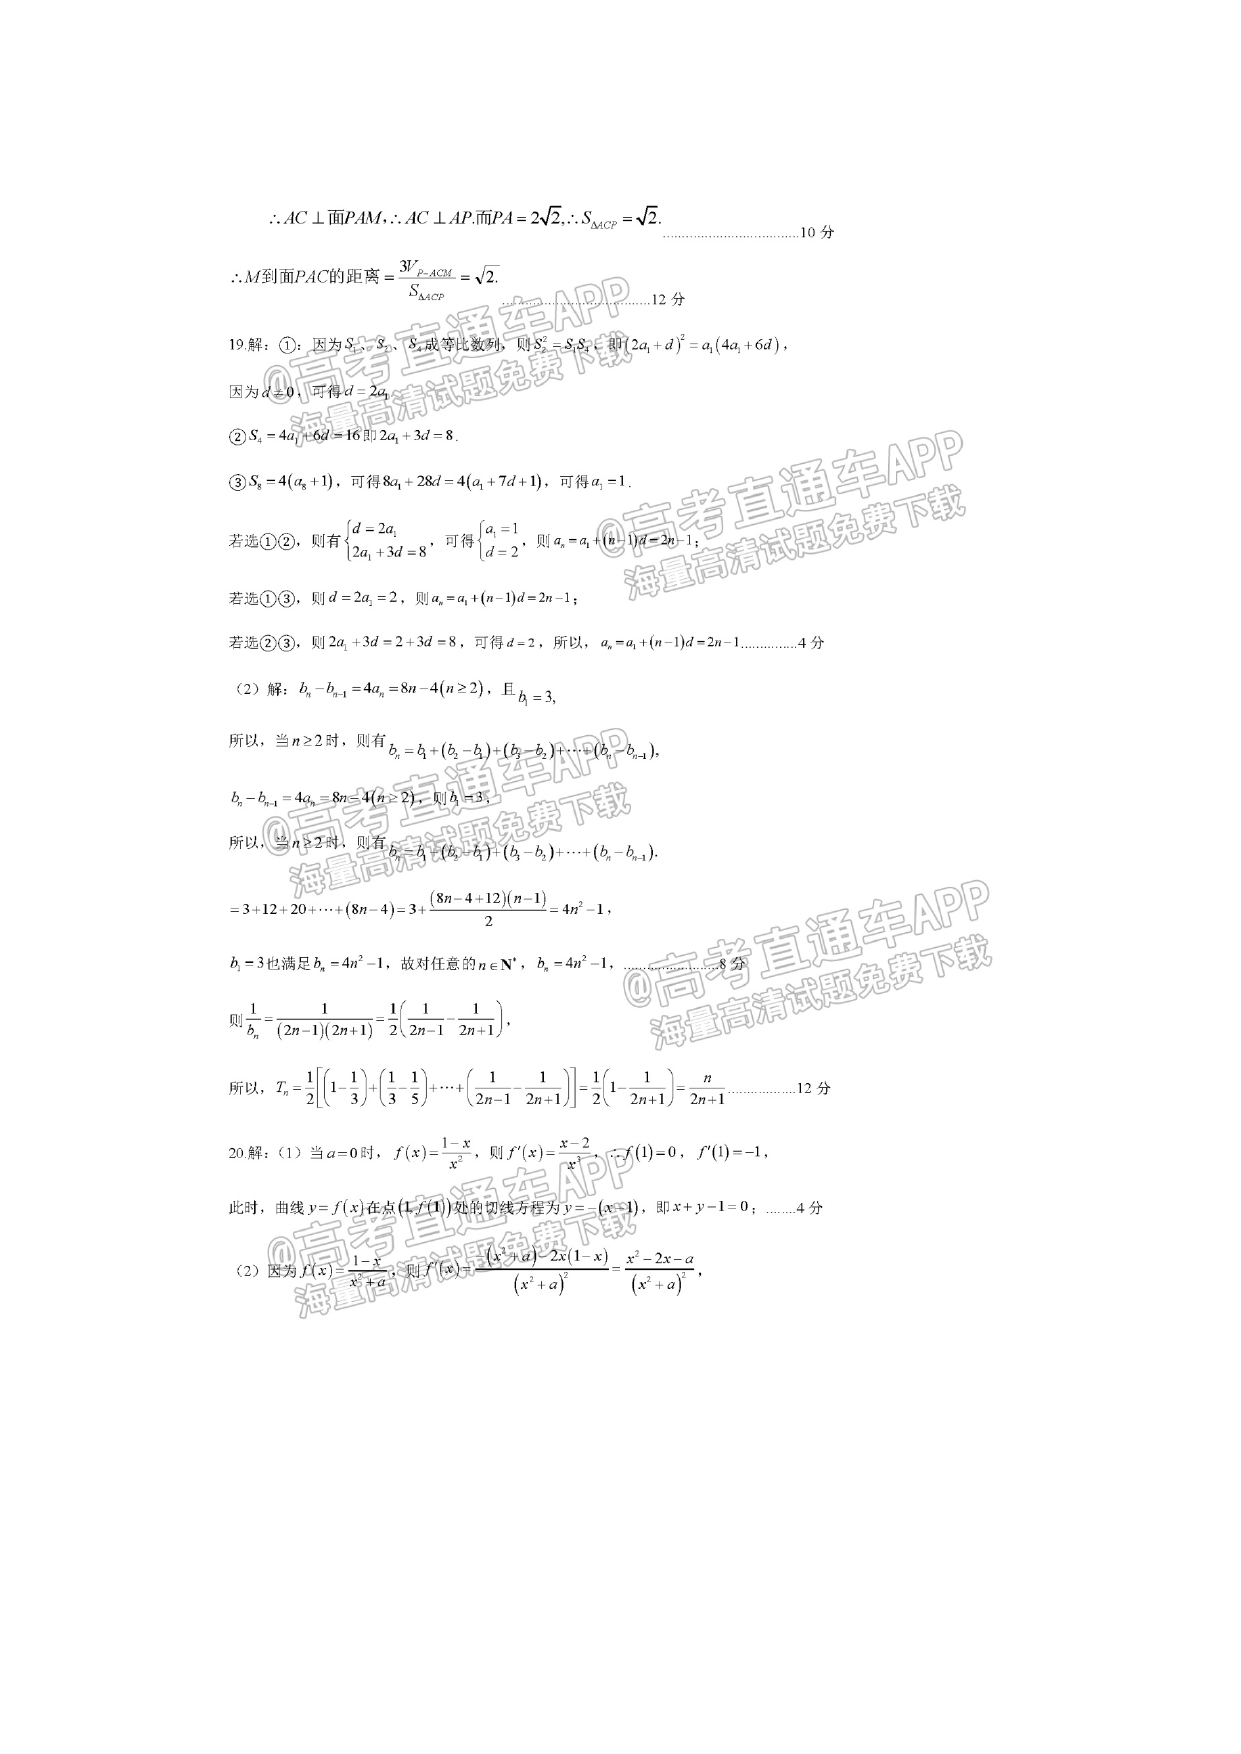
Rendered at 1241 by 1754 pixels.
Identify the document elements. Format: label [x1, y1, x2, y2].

picture [187, 162, 1053, 1386]
